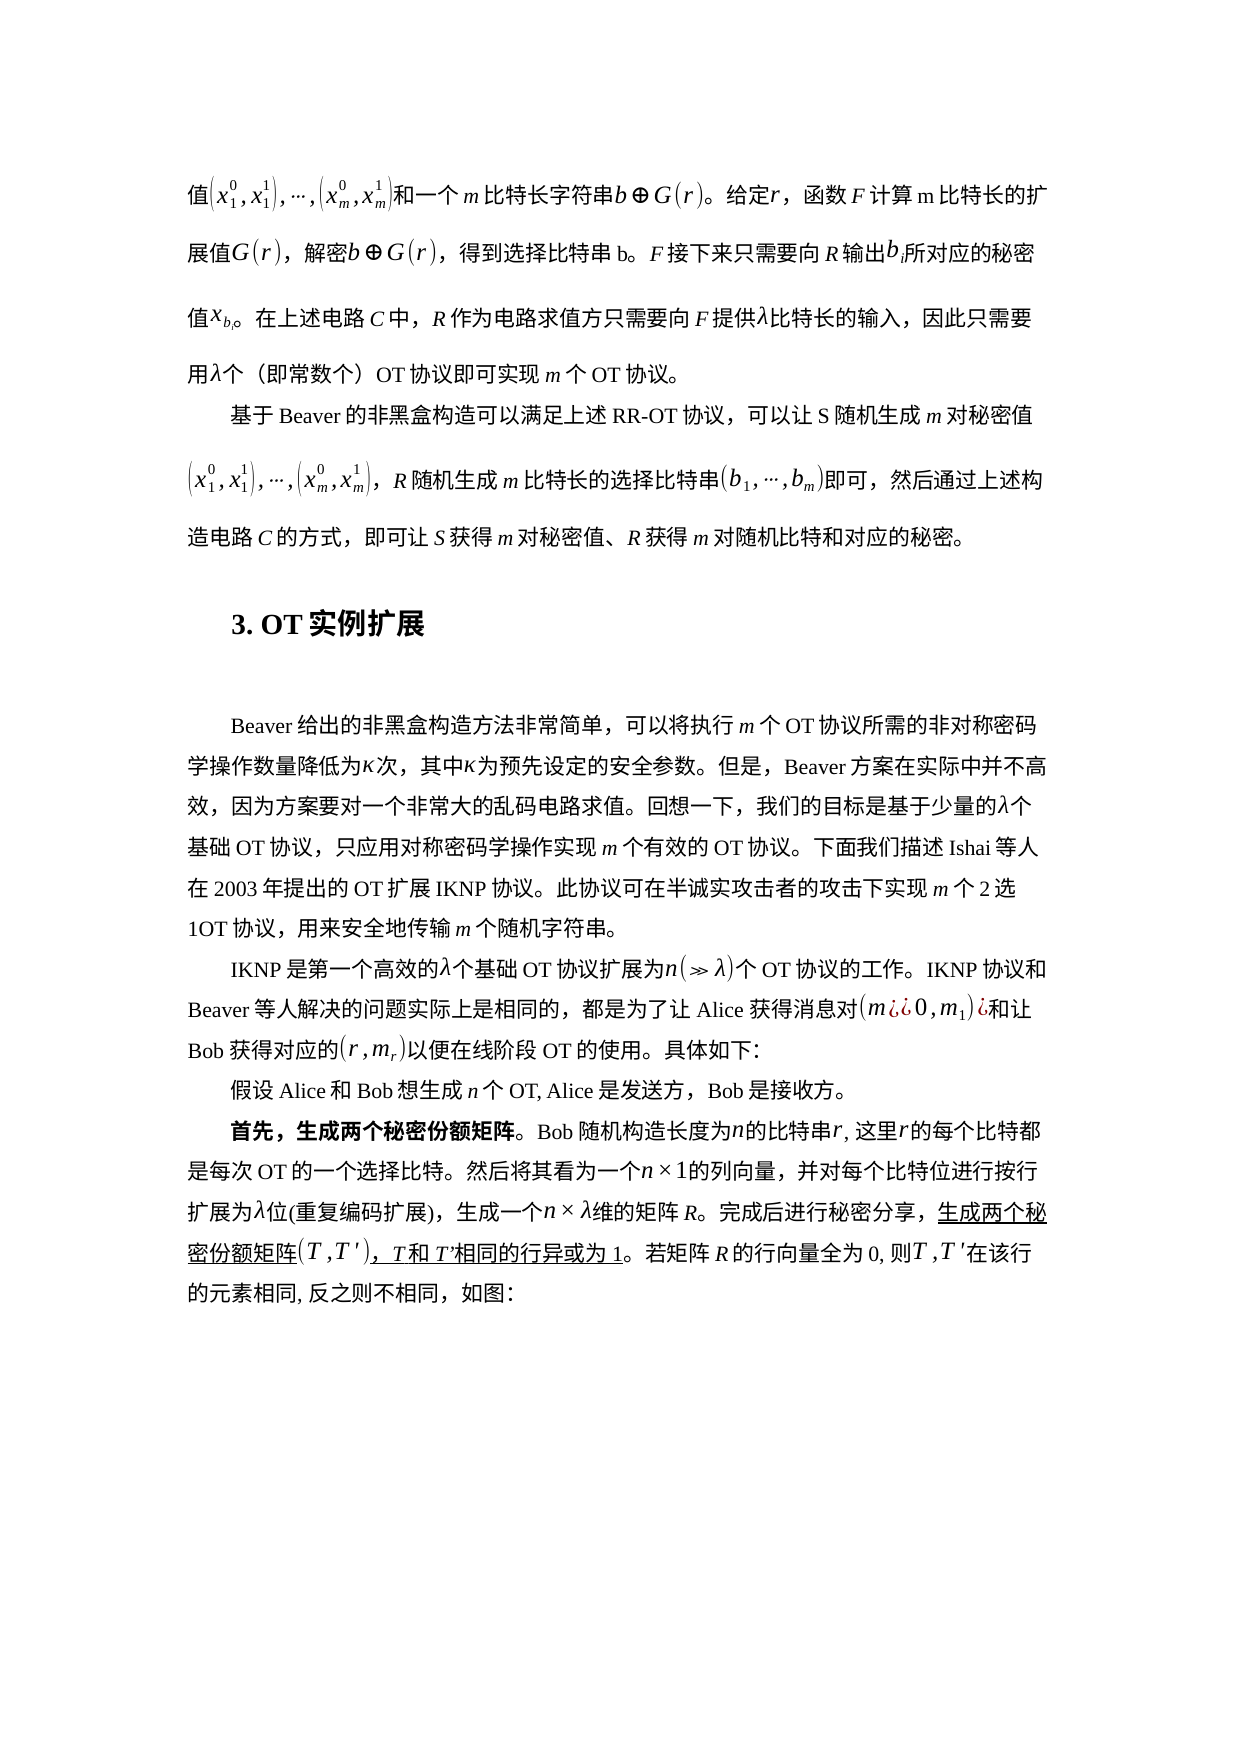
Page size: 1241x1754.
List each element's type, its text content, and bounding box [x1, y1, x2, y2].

text 假设Alice和Bob想生成n个OT, Alice是发送方，Bob是接收方。 [187, 1073, 1053, 1105]
text 基于Beaver的非黑盒构造可以满足上述RR-OT协议，可以让S随机生成m对秘密值，R随机生成m比特长的选择比特串即可，然后通过上述构造电路C的方式，即可让S获得m对秘密值、R获得m对随机比特和对应的秘密。 [187, 397, 1053, 552]
text Beaver给出的非黑盒构造方法非常简单，可以将执行m个OT协议所需的非对称密码学操作数量降低为次，其中为预先设定的安全参数。但是，Beaver方案在实际中并不高效，因为方案要对一个非常大的乱码电路求值。回想一下，我们的目标是基于少量的个基础OT协议，只应用对称密码学操作实现m个有效的OT协议。下面我们描述Ishai等人在2003年提出的OT扩展IKNP协议。此协议可在半诚实攻击者的攻击下实现m个2选1OT协议，用来安全地传输m个随机字符串。 [187, 708, 1053, 943]
text IKNP是第一个高效的个基础OT协议扩展为个OT协议的工作。IKNP协议和Beaver等人解决的问题实际上是相同的，都是为了让 Alice 获得消息对和让 Bob 获得对应的以便在线阶段 OT 的使用。具体如下： [187, 951, 1053, 1065]
text 首先，生成两个秘密份额矩阵。Bob 随机构造长度为的比特串, 这里的每个比特都是每次OT的一个选择比特。然后将其看为一个的列向量，并对每个比特位进行按行扩展为位(重复编码扩展)，生成一个维的矩阵R。完成后进行秘密分享，生成两个秘密份额矩阵，T和T’相同的行异或为1。若矩阵R的行向量全为0, 则在该行的元素相同, 反之则不相同，如图： [187, 1113, 1053, 1308]
subtitle 3. OT实例扩展 [231, 589, 1053, 654]
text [187, 162, 1053, 389]
